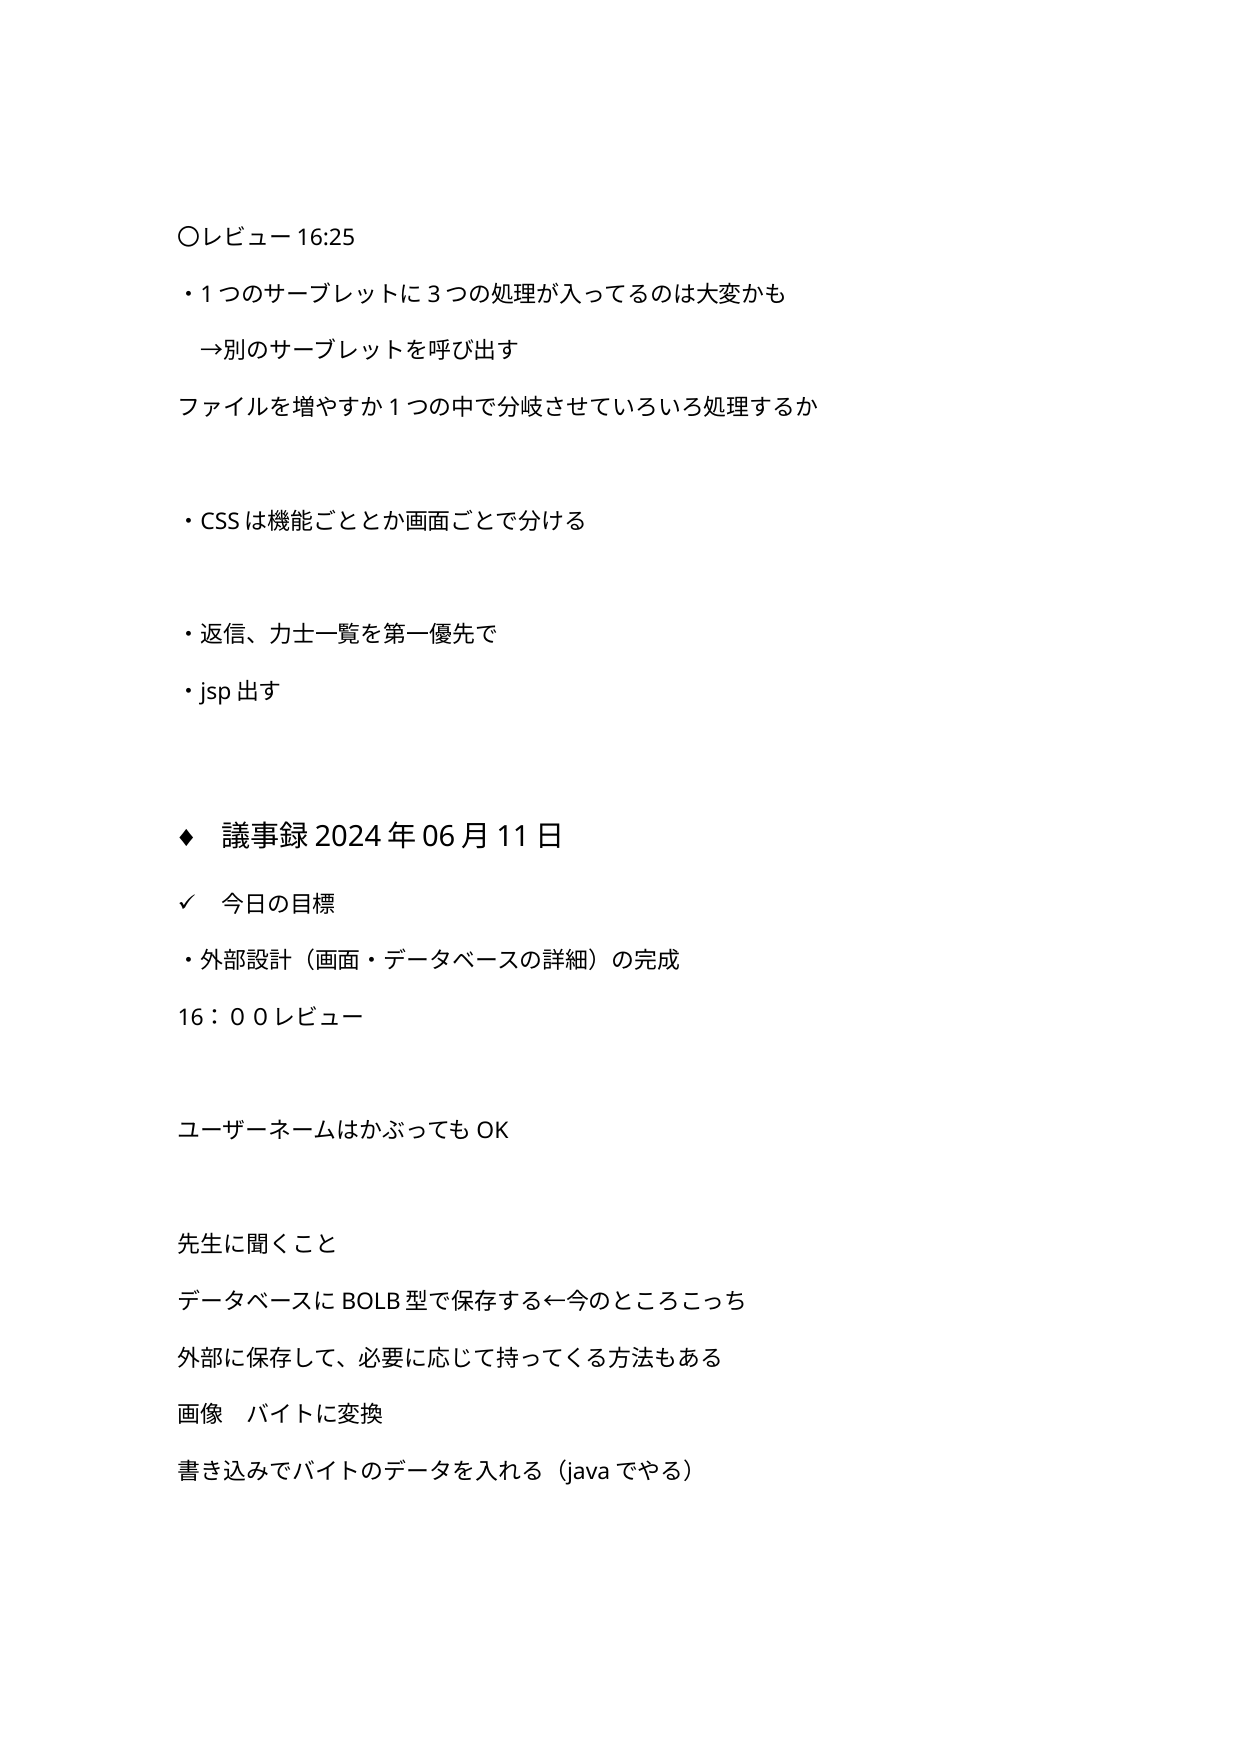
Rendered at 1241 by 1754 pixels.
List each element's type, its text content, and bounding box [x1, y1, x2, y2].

text ・jsp出す [177, 671, 1063, 708]
text データベースにBOLB型で保存する←今のところこっち [177, 1281, 1063, 1318]
text 書き込みでバイトのデータを入れる（javaでやる） [177, 1451, 1063, 1488]
text 16：００レビュー [177, 997, 1063, 1034]
list 今日の目標 [177, 883, 1063, 921]
text 〇レビュー16:25 [177, 217, 1063, 254]
text 画像 バイトに変換 [177, 1394, 1063, 1432]
subtitle 議事録2024年06月11日 [177, 797, 1063, 872]
text 外部に保存して、必要に応じて持ってくる方法もある [177, 1337, 1063, 1375]
text 先生に聞くこと [177, 1224, 1063, 1261]
text ・外部設計（画面・データベースの詳細）の完成 [177, 940, 1063, 978]
text ・返信、力士一覧を第一優先で [177, 614, 1063, 651]
text ファイルを増やすか1つの中で分岐させていろいろ処理するか [177, 387, 1063, 424]
text ユーザーネームはかぶってもOK [177, 1110, 1063, 1148]
text ・1つのサーブレットに3つの処理が入ってるのは大変かも [177, 273, 1063, 311]
text →別のサーブレットを呼び出す [177, 330, 1063, 368]
text ・CSSは機能ごととか画面ごとで分ける [177, 501, 1063, 538]
